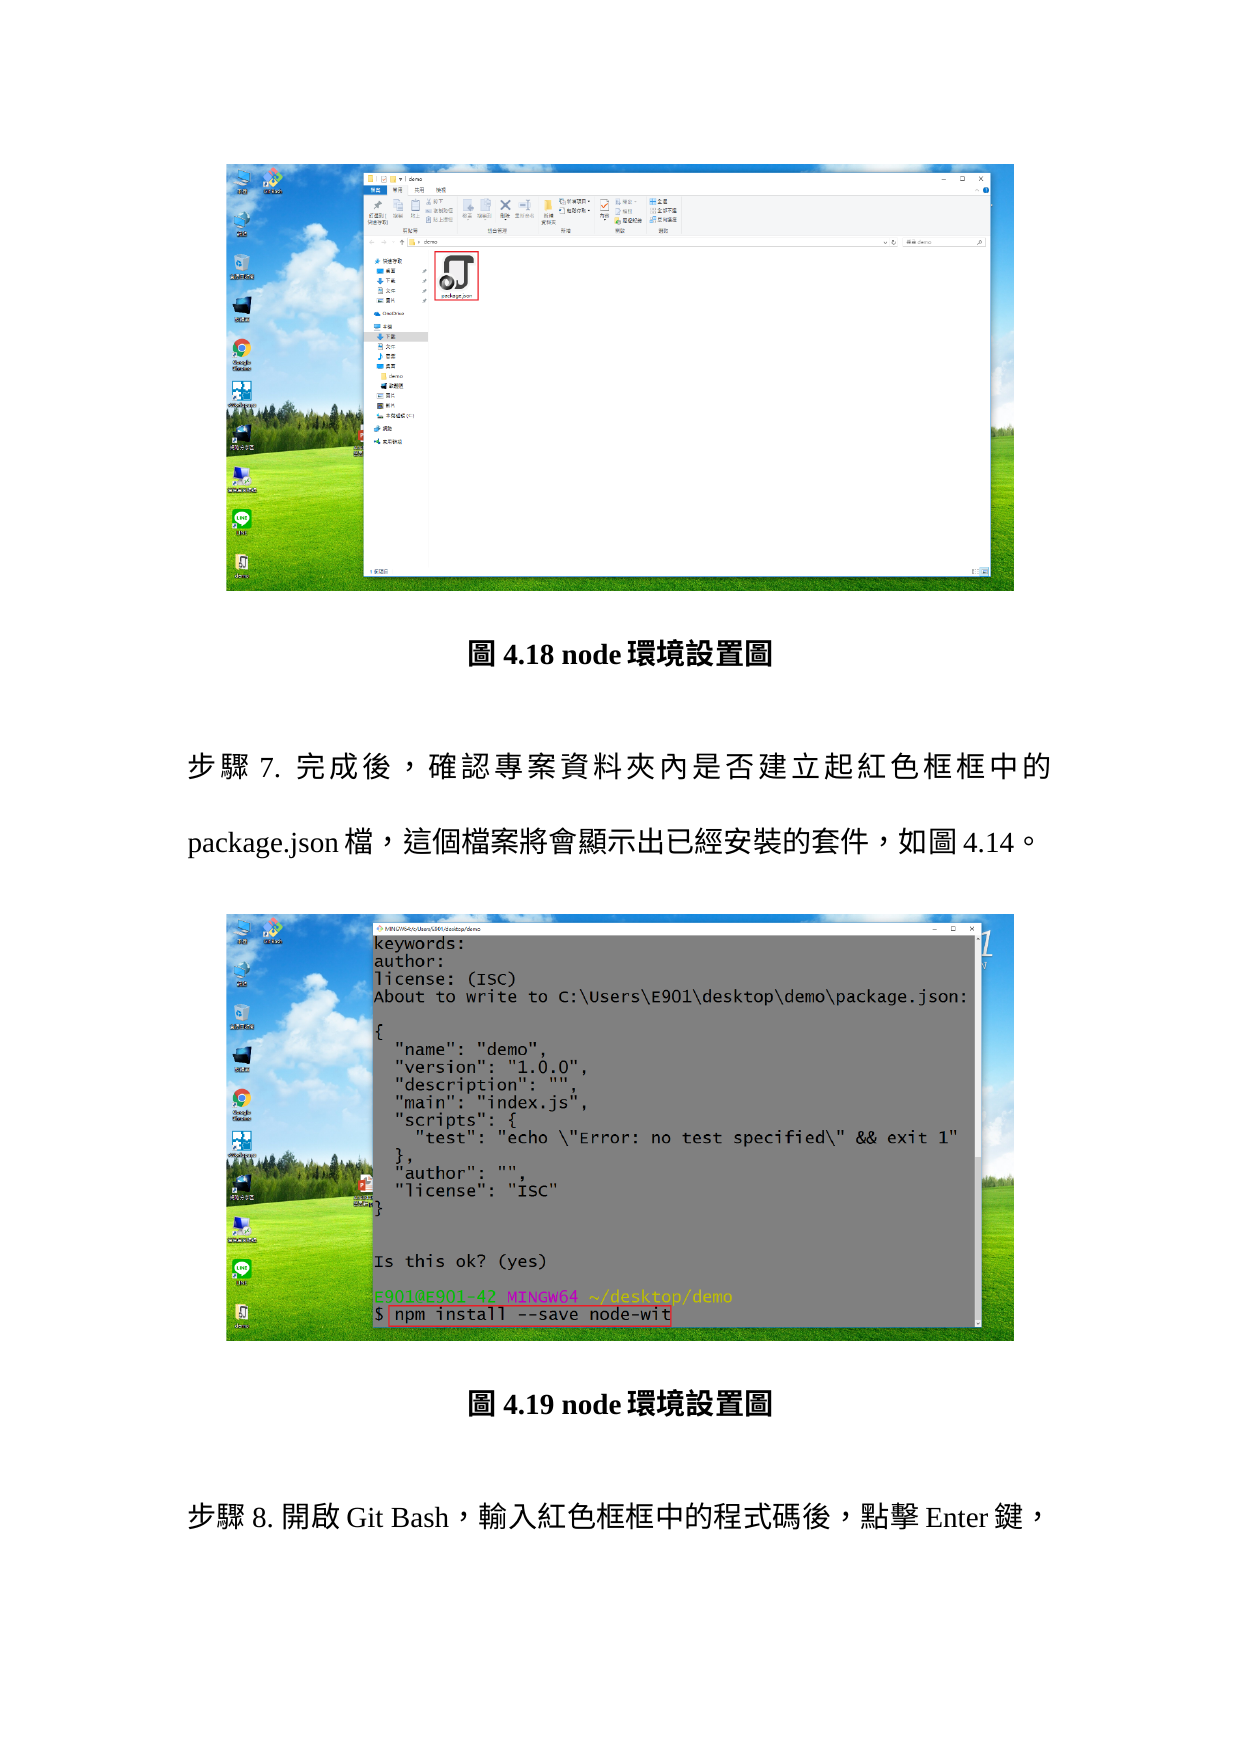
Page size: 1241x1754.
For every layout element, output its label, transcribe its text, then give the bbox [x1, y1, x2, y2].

text 步驟7. 完成後，確認專案資料夾內是否建立起紅色框框中的package.json檔，這個檔案將會顯示出已經安裝的套件，如圖4.14。 [187, 727, 1053, 877]
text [187, 1477, 1053, 1552]
picture [226, 914, 1014, 1341]
picture [226, 164, 1014, 591]
